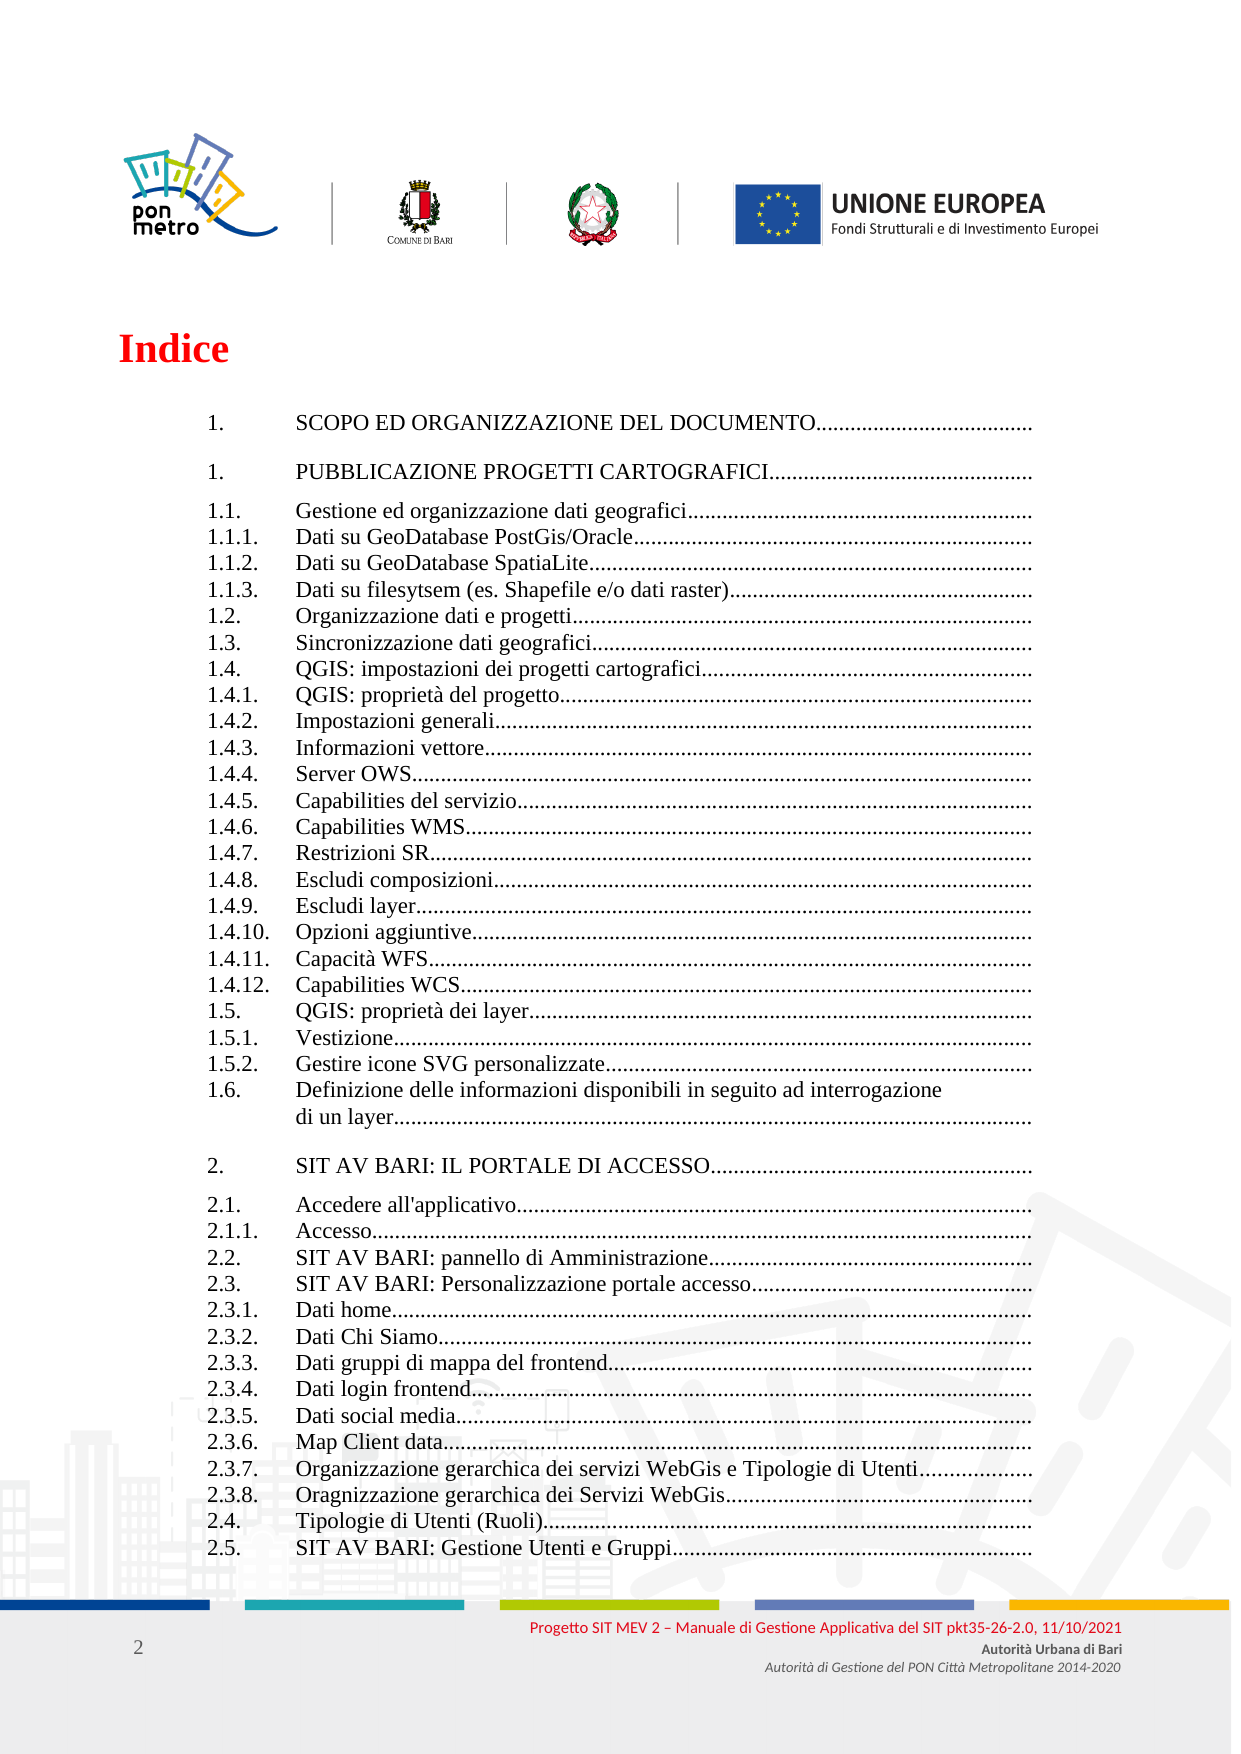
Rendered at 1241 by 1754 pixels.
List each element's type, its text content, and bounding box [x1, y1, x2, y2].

picture [118, 75, 1105, 282]
title Indice [118, 323, 1122, 371]
picture [0, 1174, 1232, 1754]
